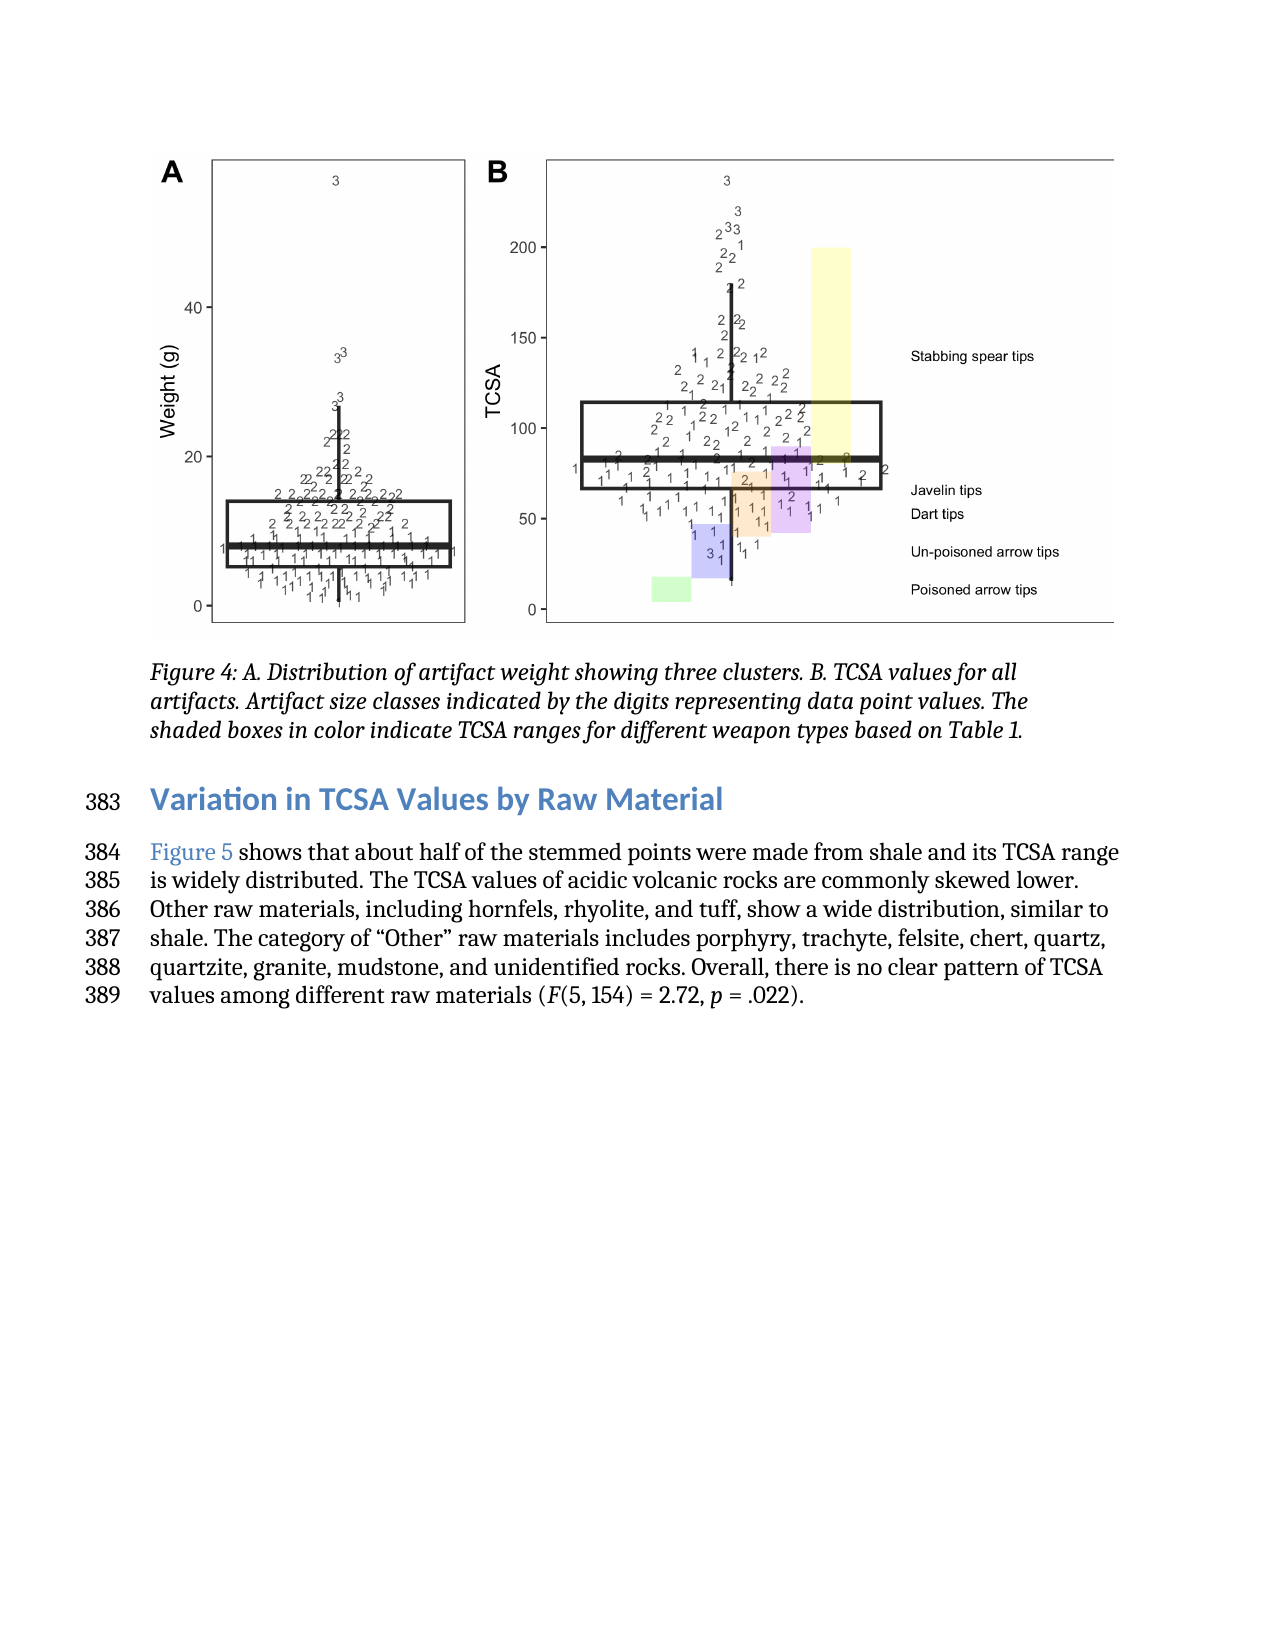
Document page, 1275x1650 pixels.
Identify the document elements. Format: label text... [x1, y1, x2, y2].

subtitle Variation in TCSA Values by Raw Material [150, 778, 1125, 819]
text Figure 5 shows that about half of the stemmed points were made from shale and its TCSA range is widely distributed. The TCSA values of acidic volcanic rocks are commonly skewed lower. Other raw materials, including hornfels, rhyolite, and tuff, show a wide distribution, similar to shale. The category of “Other” raw materials includes porphyry, trachyte, felsite, chert, quartz, quartzite, granite, mudstone, and unidentified rocks. Overall, there is no clear pattern of TCSA values among different raw materials (F(5, 154) = 2.72, p = .022). [150, 837, 1125, 1010]
table_header Figure 4: A. Distribution of artifact weight showing three clusters. B. TCSA values for all artifacts. Artifact size classes indicated by the digits representing data point values. The shaded boxes in color indicate TCSA ranges for different weapon types based on Table 1. [139, 150, 1114, 757]
picture [150, 150, 1114, 638]
